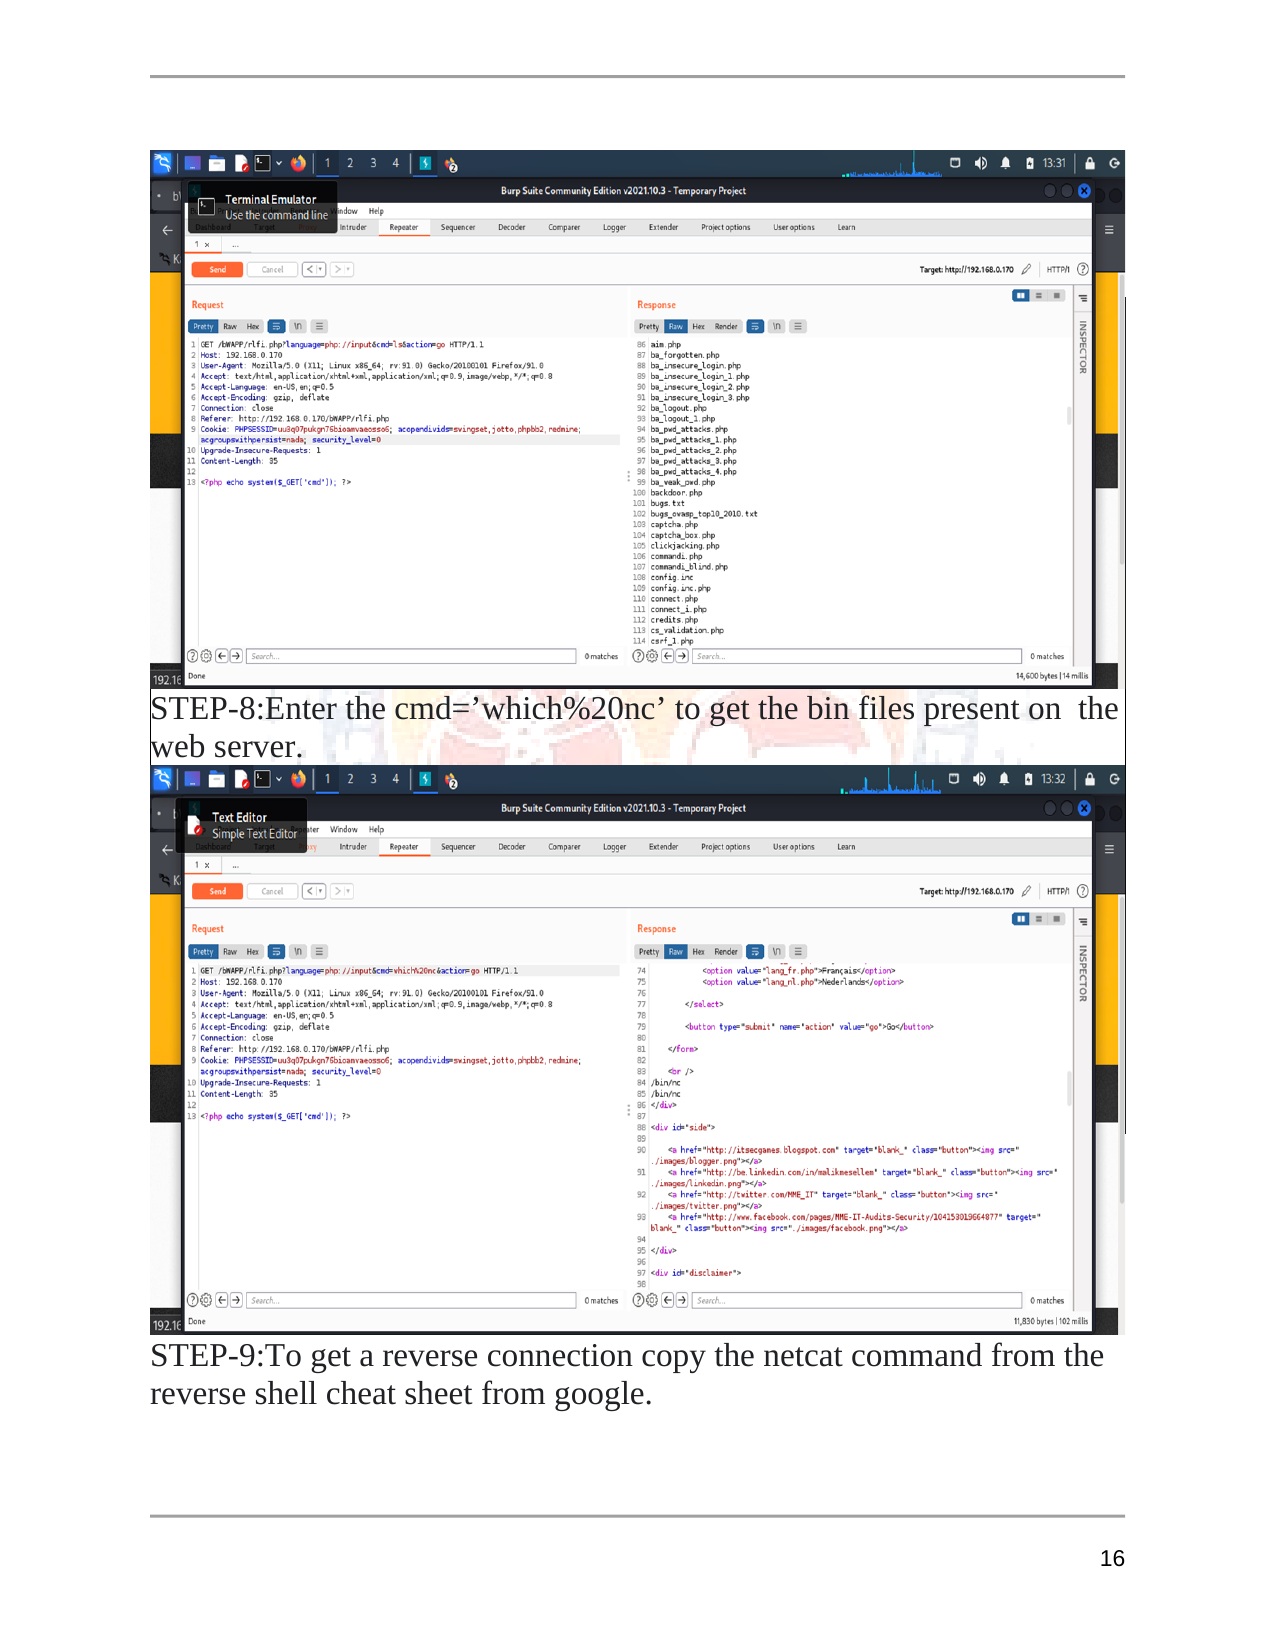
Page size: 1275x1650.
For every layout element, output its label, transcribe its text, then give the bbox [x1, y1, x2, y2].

text STEP-9:To get a reverse connection copy the netcat command from the reverse shell cheat sheet from google. [150, 1335, 1125, 1412]
picture [150, 765, 1125, 1335]
picture [150, 150, 1125, 689]
text STEP-8:Enter the cmd=’which%20nc’ to get the bin files present on the web server. [150, 689, 1125, 765]
